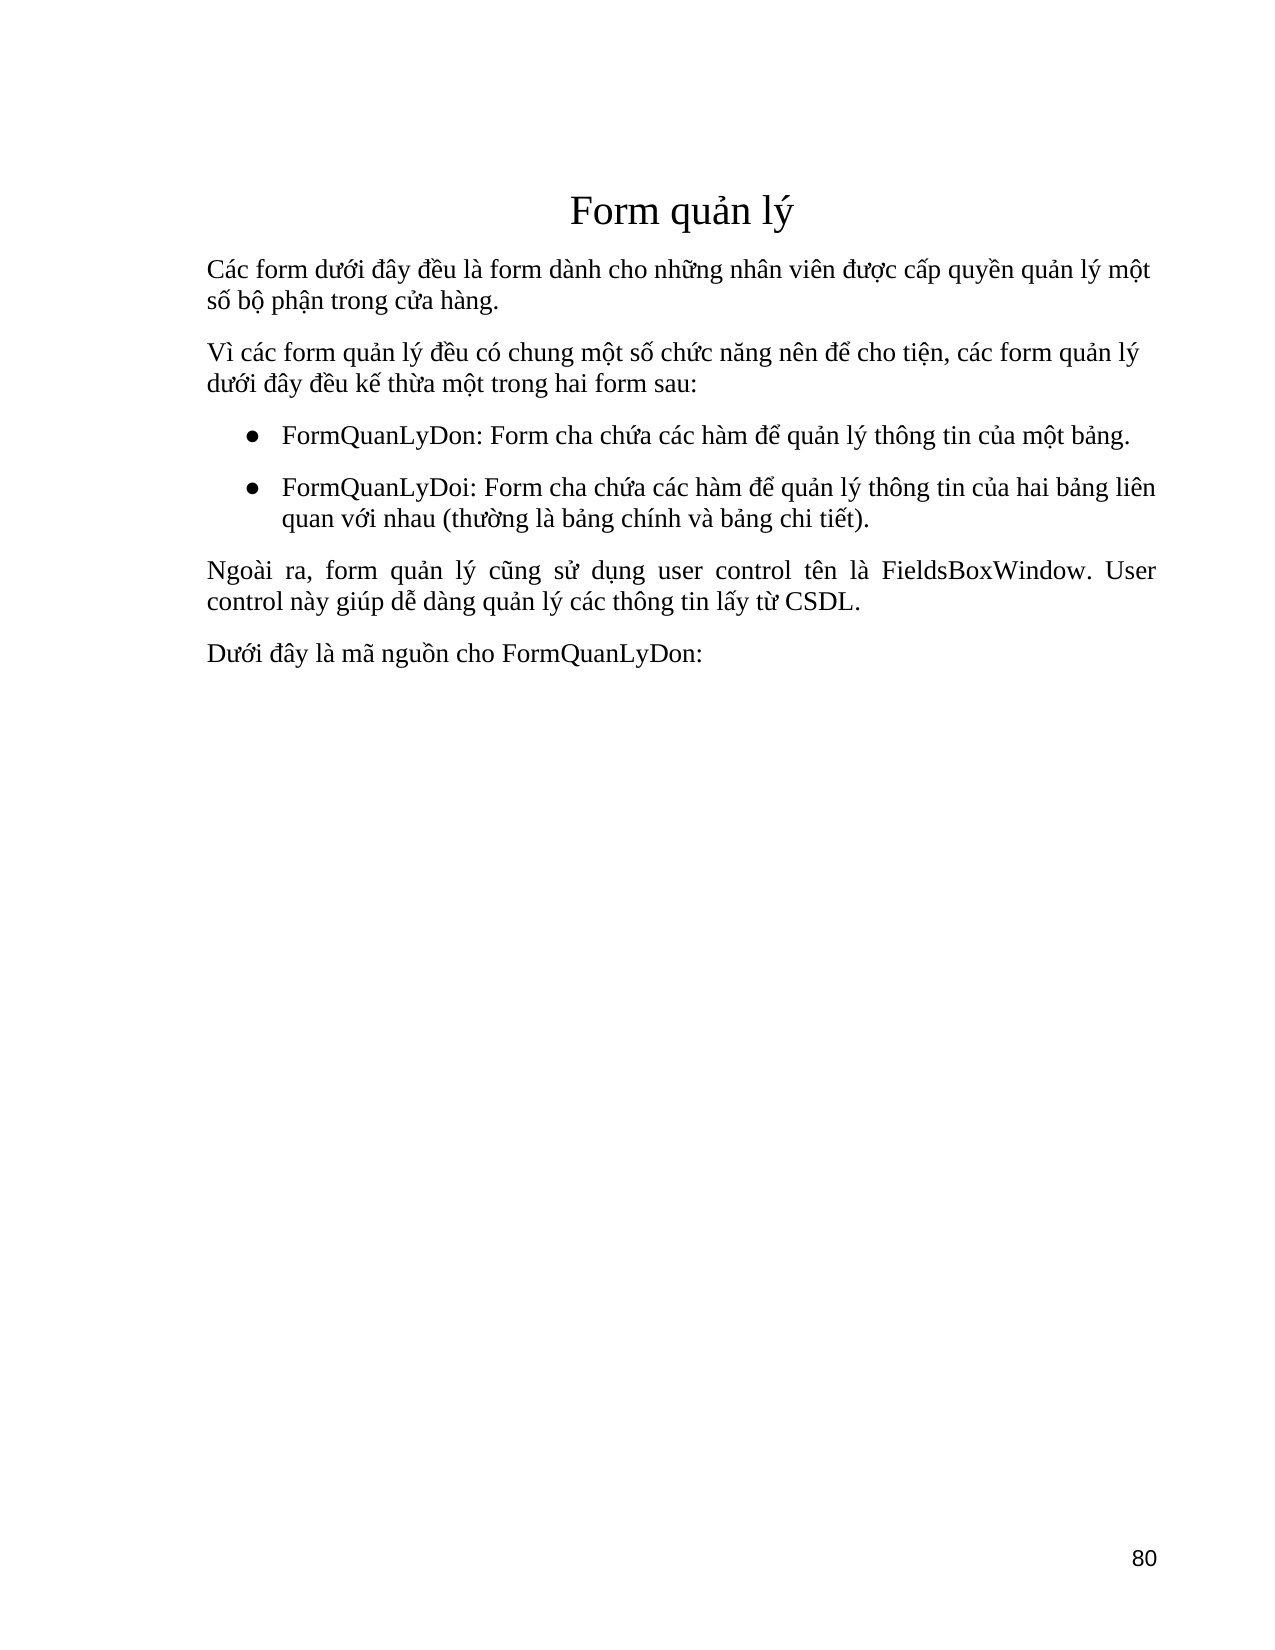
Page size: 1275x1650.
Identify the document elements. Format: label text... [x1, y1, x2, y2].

text Vì các form quản lý đều có chung một số chức năng nên để cho tiện, các form quản lý dưới đây đều kế thừa một trong hai form sau: [207, 336, 1157, 398]
list FormQuanLyDon: Form cha chứa các hàm để quản lý thông tin của một bảng. [244, 419, 1157, 450]
list FormQuanLyDoi: Form cha chứa các hàm để quản lý thông tin của hai bảng liên quan với nhau (thường là bảng chính và bảng chi tiết). [244, 471, 1157, 533]
text Dưới đây là mã nguồn cho FormQuanLyDon: [207, 637, 1157, 668]
text Ngoài ra, form quản lý cũng sử dụng user control tên là FieldsBoxWindow. User control này giúp dễ dàng quản lý các thông tin lấy từ CSDL. [207, 554, 1157, 616]
text Các form dưới đây đều là form dành cho những nhân viên được cấp quyền quản lý một số bộ phận trong cửa hàng. [207, 253, 1157, 315]
subtitle Form quản lý [207, 185, 1157, 233]
